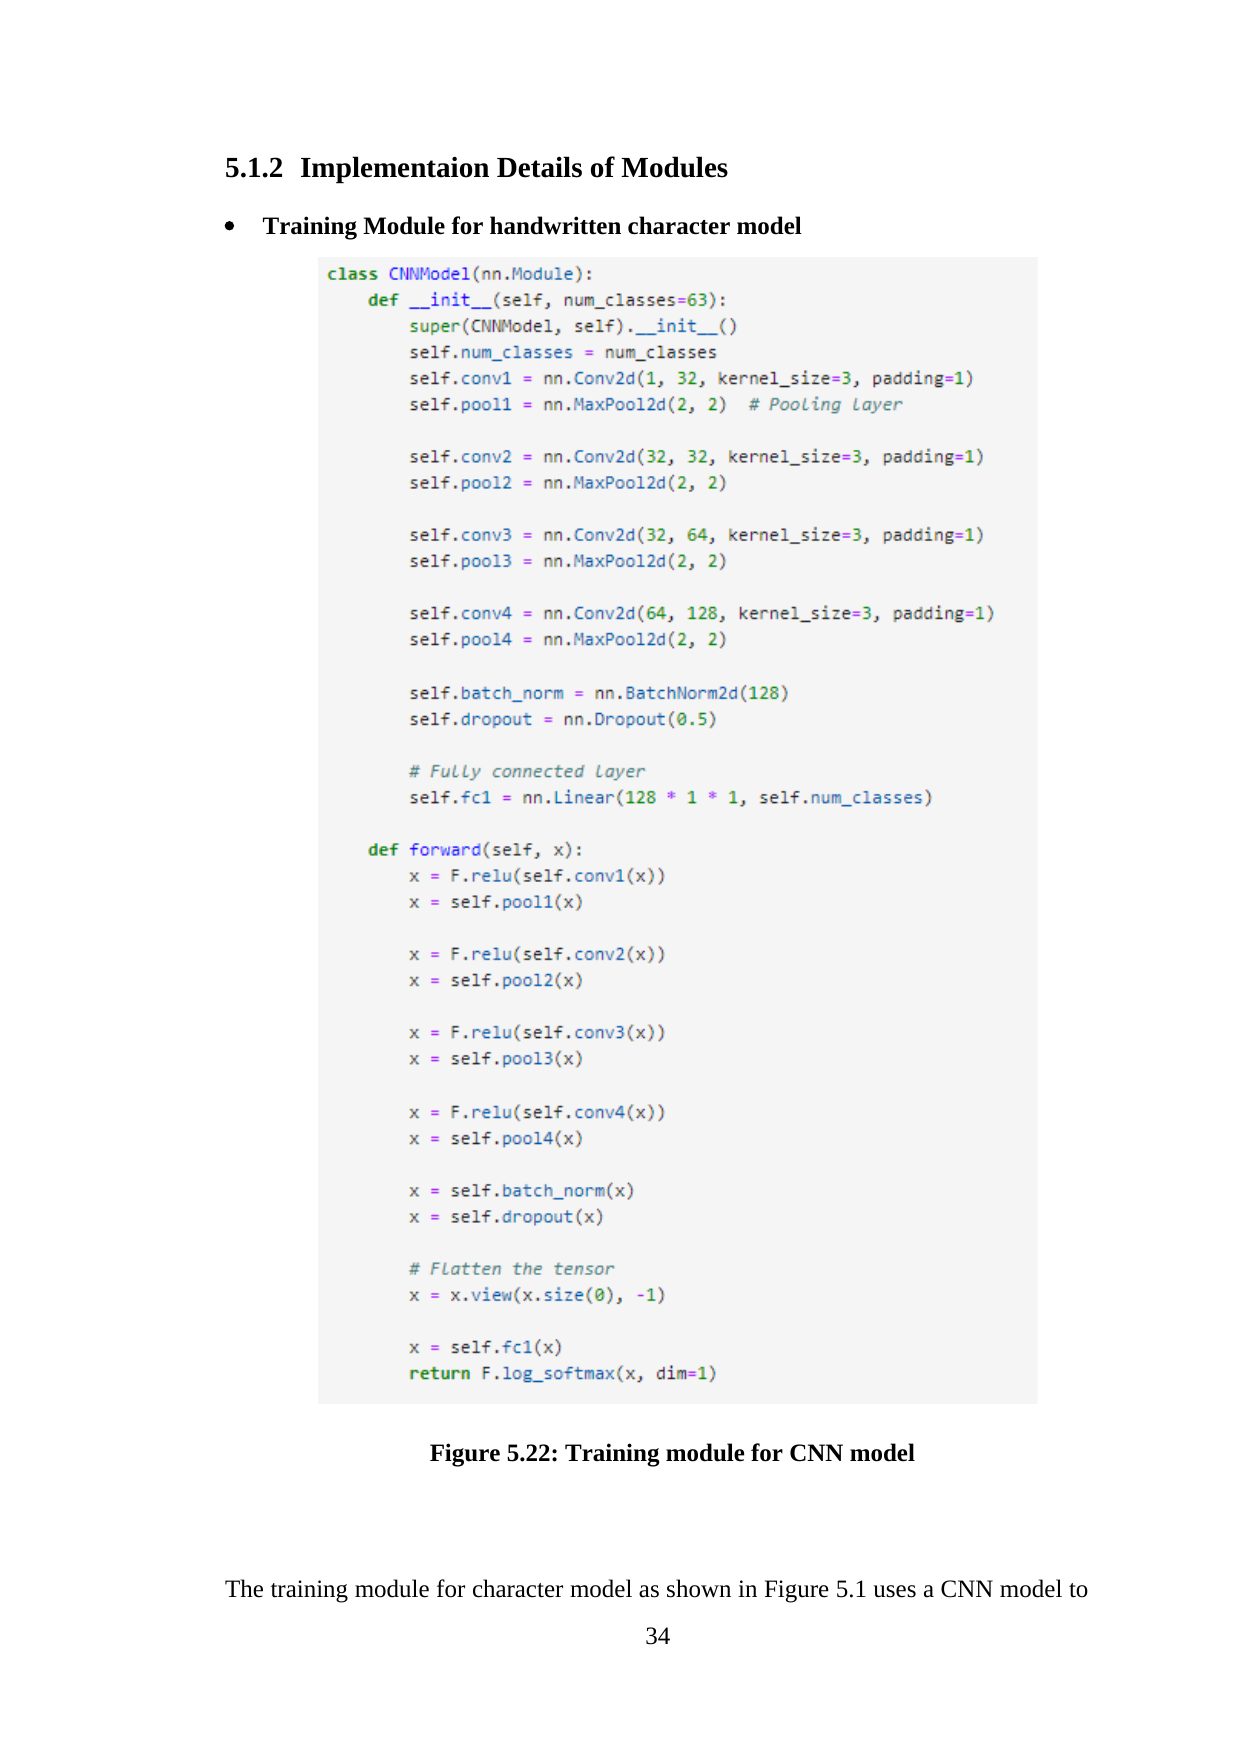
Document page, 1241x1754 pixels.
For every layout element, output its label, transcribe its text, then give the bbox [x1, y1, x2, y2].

list Training Module for handwritten character model [225, 211, 1090, 240]
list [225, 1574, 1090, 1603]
subtitle Implementaion Details of Modules [225, 150, 1090, 183]
picture [318, 257, 1038, 1404]
